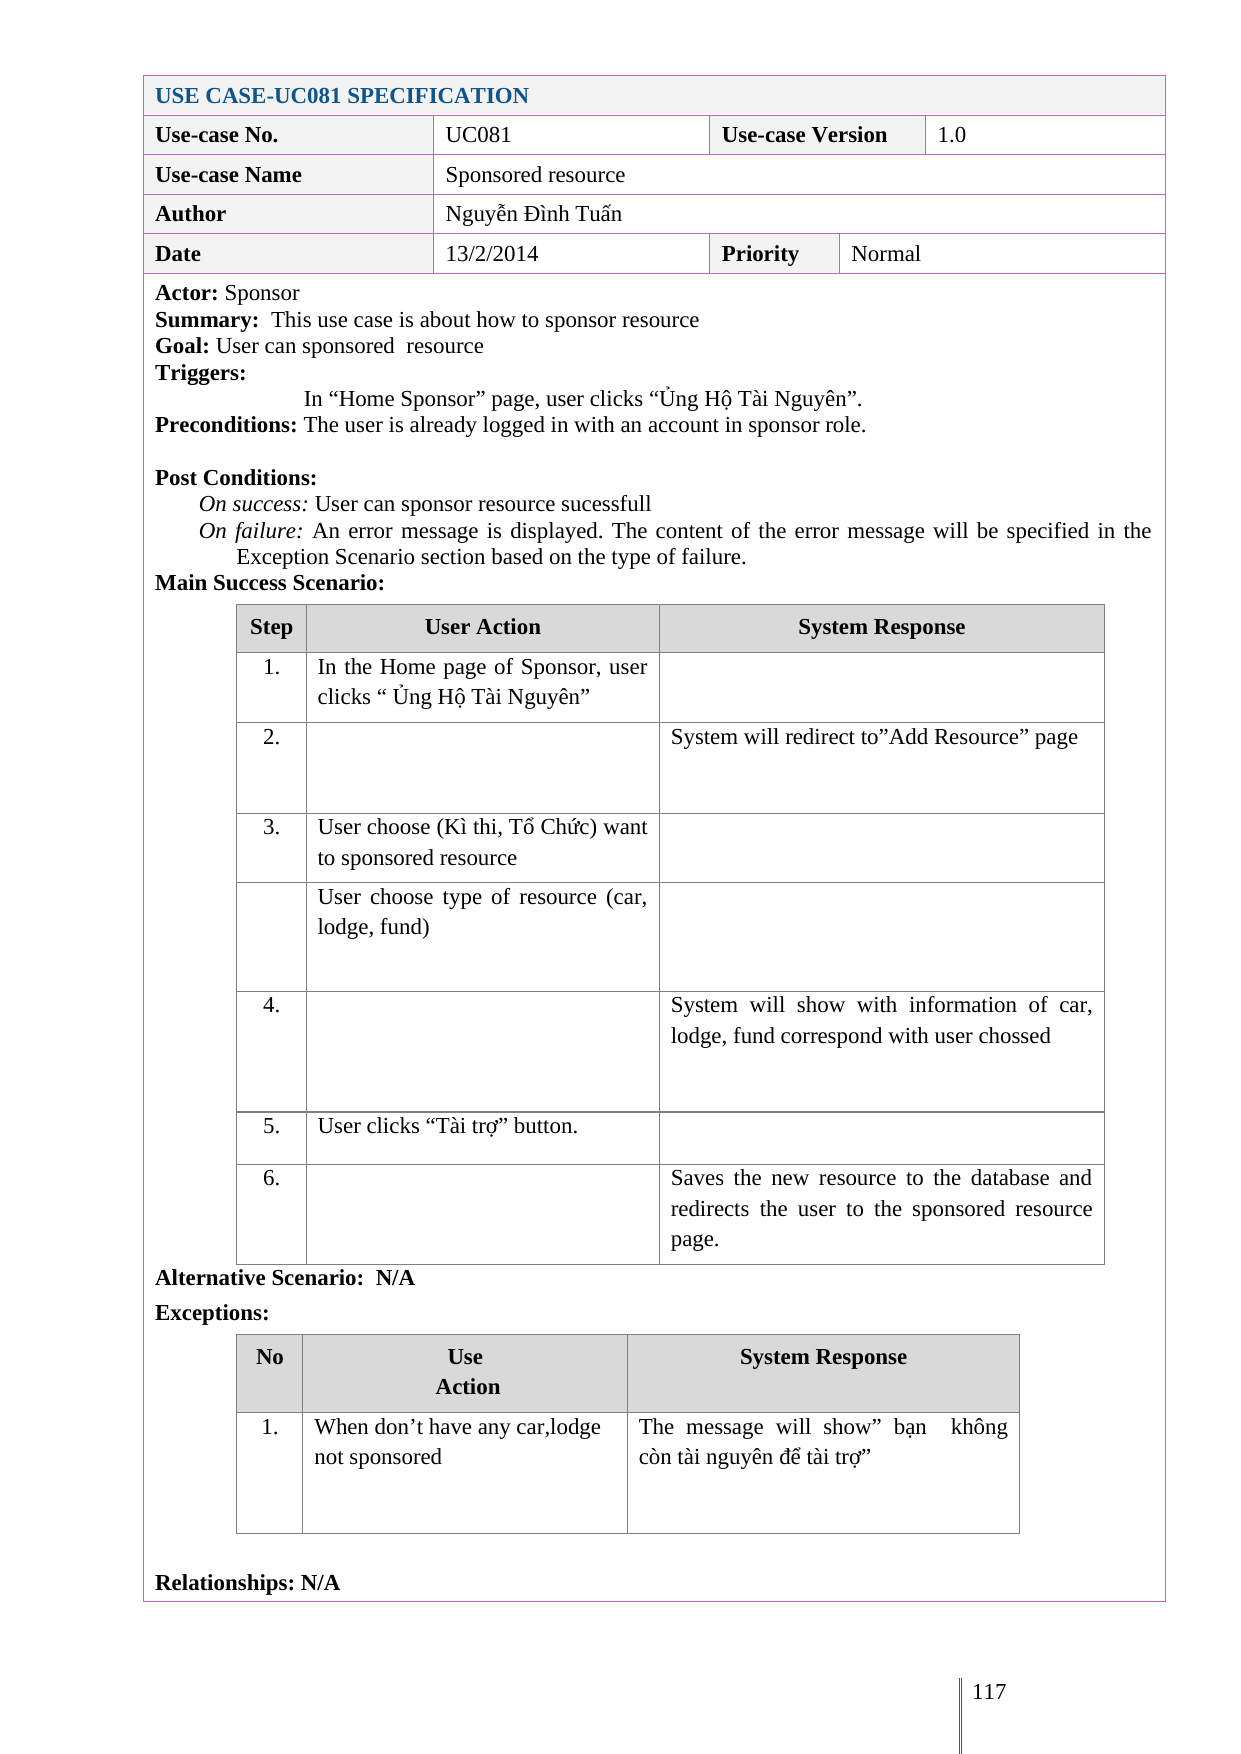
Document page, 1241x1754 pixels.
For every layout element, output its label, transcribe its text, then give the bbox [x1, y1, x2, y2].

table_cell Use-case No. [144, 116, 433, 154]
table_cell Normal [840, 234, 1165, 272]
table_cell Author [144, 195, 433, 233]
table_cell Nguyễn Đình Tuấn [434, 195, 1165, 233]
table_cell 13/2/2014 [434, 234, 709, 272]
table_cell Date [144, 234, 433, 272]
table_header USE CASE-UC081 SPECIFICATION [144, 76, 1165, 114]
table_cell Use-case Name [144, 155, 433, 193]
table_cell Actor: Sponsor Summary: This use case is about how to sponsor resource Goal: User can sponsored resource Triggers: In “Home Sponsor” page, user clicks “Ủng Hộ Tài Nguyên”. Preconditions: The user is already logged in with an account in sponsor role. Post Conditions: On success: User can sponsor resource sucessfull On failure: An error message is displayed. The content of the error message will be specified in the Exception Scenario section based on the type of failure. Main Success Scenario: Alternative Scenario: N/A Exceptions: Relationships: N/A [144, 274, 1165, 1601]
table_cell Priority [710, 234, 839, 272]
table_cell UC081 [434, 116, 709, 154]
table_cell 1.0 [926, 116, 1165, 154]
table_cell Use-case Version [710, 116, 925, 154]
table_cell Sponsored resource [434, 155, 1165, 193]
